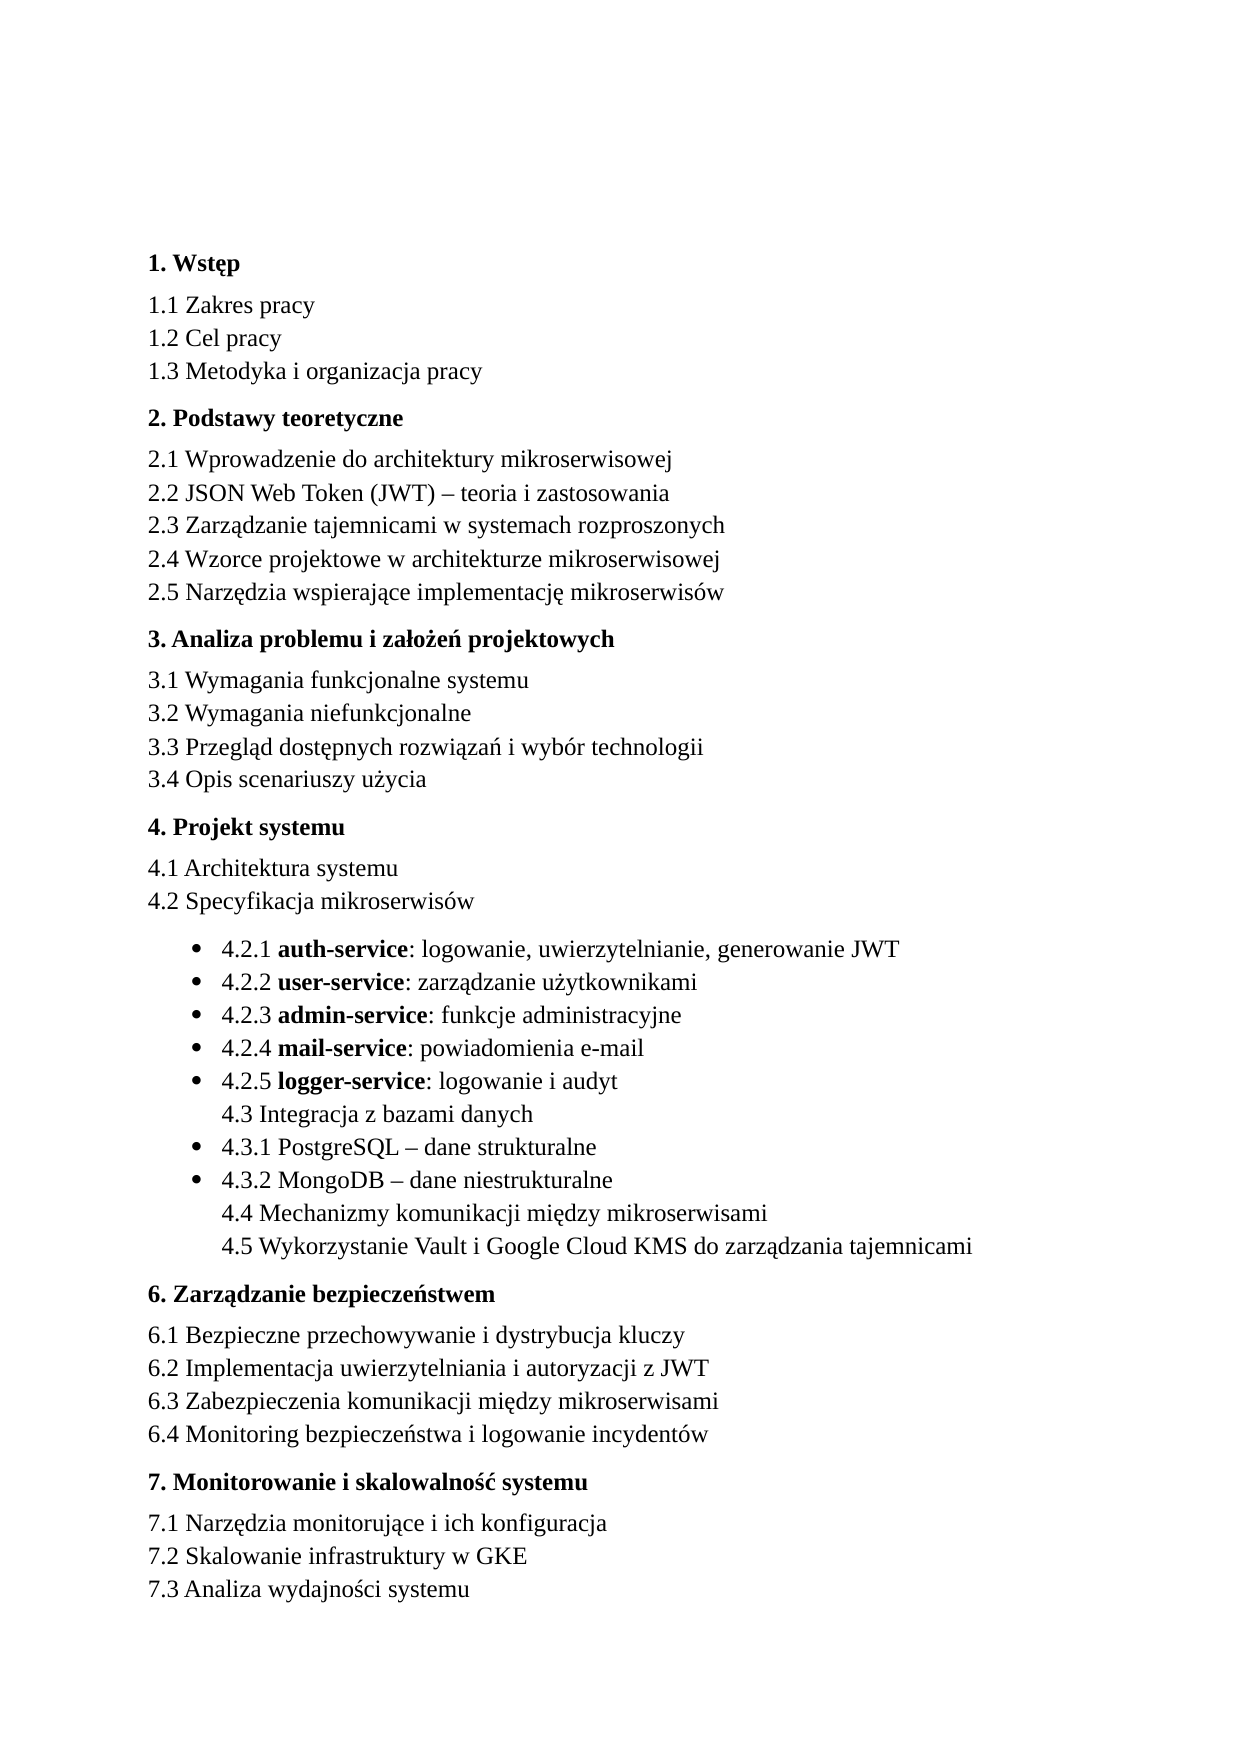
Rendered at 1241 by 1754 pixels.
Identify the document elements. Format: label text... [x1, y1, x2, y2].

text 2.1 Wprowadzenie do architektury mikroserwisowej 2.2 JSON Web Token (JWT) – teoria i zastosowania 2.3 Zarządzanie tajemnicami w systemach rozproszonych 2.4 Wzorce projektowe w architekturze mikroserwisowej 2.5 Narzędzia wspierające implementację mikroserwisów [148, 444, 1093, 605]
subtitle 4. Projekt systemu [148, 812, 1093, 841]
list 4.2.3 admin-service: funkcje administracyjne [192, 1000, 1093, 1029]
subtitle 6. Zarządzanie bezpieczeństwem [148, 1279, 1093, 1308]
subtitle 3. Analiza problemu i założeń projektowych [148, 624, 1093, 653]
list 4.2.4 mail-service: powiadomienia e-mail [192, 1033, 1093, 1062]
list 4.2.2 user-service: zarządzanie użytkownikami [192, 967, 1093, 996]
subtitle 1. Wstęp [148, 248, 1093, 277]
subtitle 7. Monitorowanie i skalowalność systemu [148, 1467, 1093, 1496]
list 4.2.5 logger-service: logowanie i audyt 4.3 Integracja z bazami danych [192, 1066, 1093, 1128]
list 4.3.2 MongoDB – dane niestrukturalne 4.4 Mechanizmy komunikacji między mikroserwisami 4.5 Wykorzystanie Vault i Google Cloud KMS do zarządzania tajemnicami [192, 1165, 1093, 1260]
text 3.1 Wymagania funkcjonalne systemu 3.2 Wymagania niefunkcjonalne 3.3 Przegląd dostępnych rozwiązań i wybór technologii 3.4 Opis scenariuszy użycia [148, 666, 1093, 793]
list 4.2.1 auth-service: logowanie, uwierzytelnianie, generowanie JWT [192, 934, 1093, 963]
text 6.1 Bezpieczne przechowywanie i dystrybucja kluczy 6.2 Implementacja uwierzytelniania i autoryzacji z JWT 6.3 Zabezpieczenia komunikacji między mikroserwisami 6.4 Monitoring bezpieczeństwa i logowanie incydentów [148, 1320, 1093, 1448]
text 1.1 Zakres pracy 1.2 Cel pracy 1.3 Metodyka i organizacja pracy [148, 290, 1093, 384]
list 4.3.1 PostgreSQL – dane strukturalne [192, 1132, 1093, 1161]
subtitle 2. Podstawy teoretyczne [148, 403, 1093, 432]
text 7.1 Narzędzia monitorujące i ich konfiguracja 7.2 Skalowanie infrastruktury w GKE 7.3 Analiza wydajności systemu [148, 1508, 1093, 1603]
text 4.1 Architektura systemu 4.2 Specyfikacja mikroserwisów [148, 853, 1093, 915]
